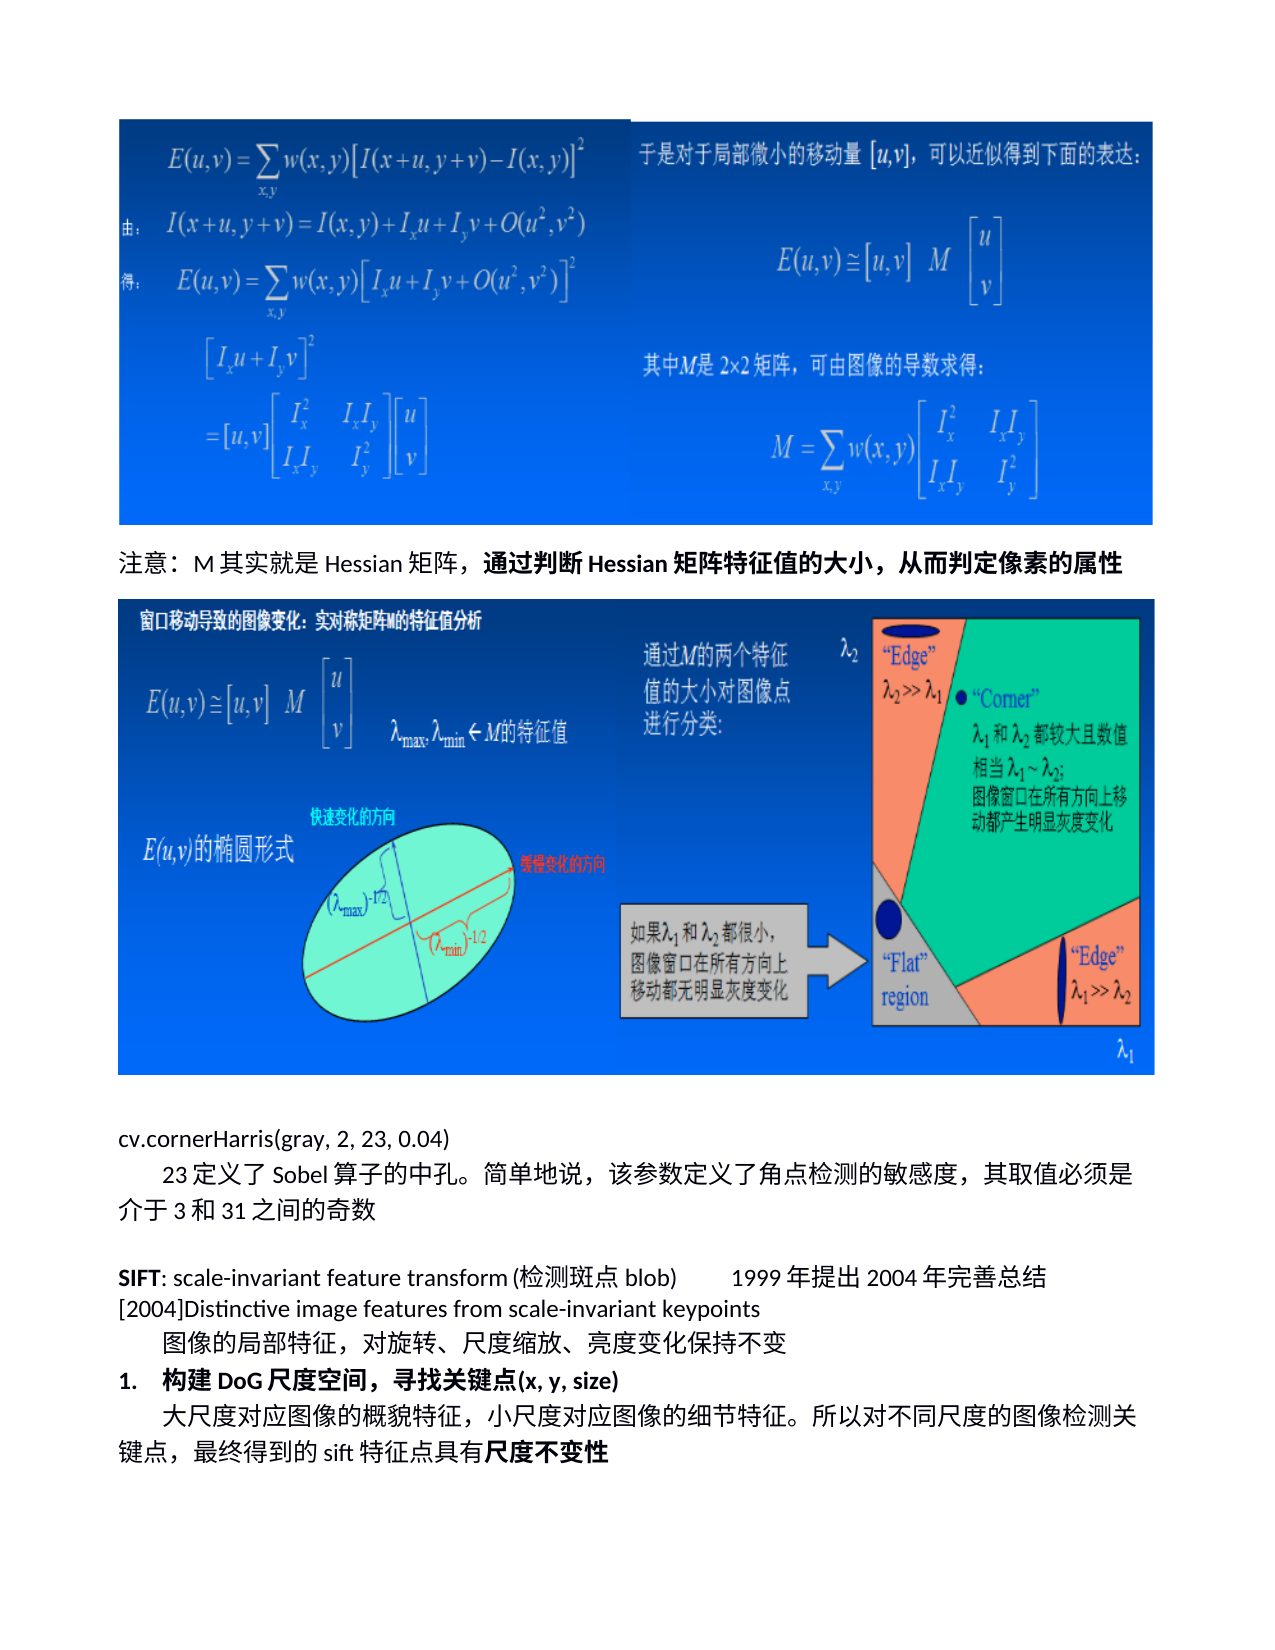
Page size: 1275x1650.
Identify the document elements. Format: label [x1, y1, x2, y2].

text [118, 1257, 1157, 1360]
picture [118, 599, 1156, 1075]
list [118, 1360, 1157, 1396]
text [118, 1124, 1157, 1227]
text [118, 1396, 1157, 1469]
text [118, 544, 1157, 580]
picture [118, 118, 1153, 525]
